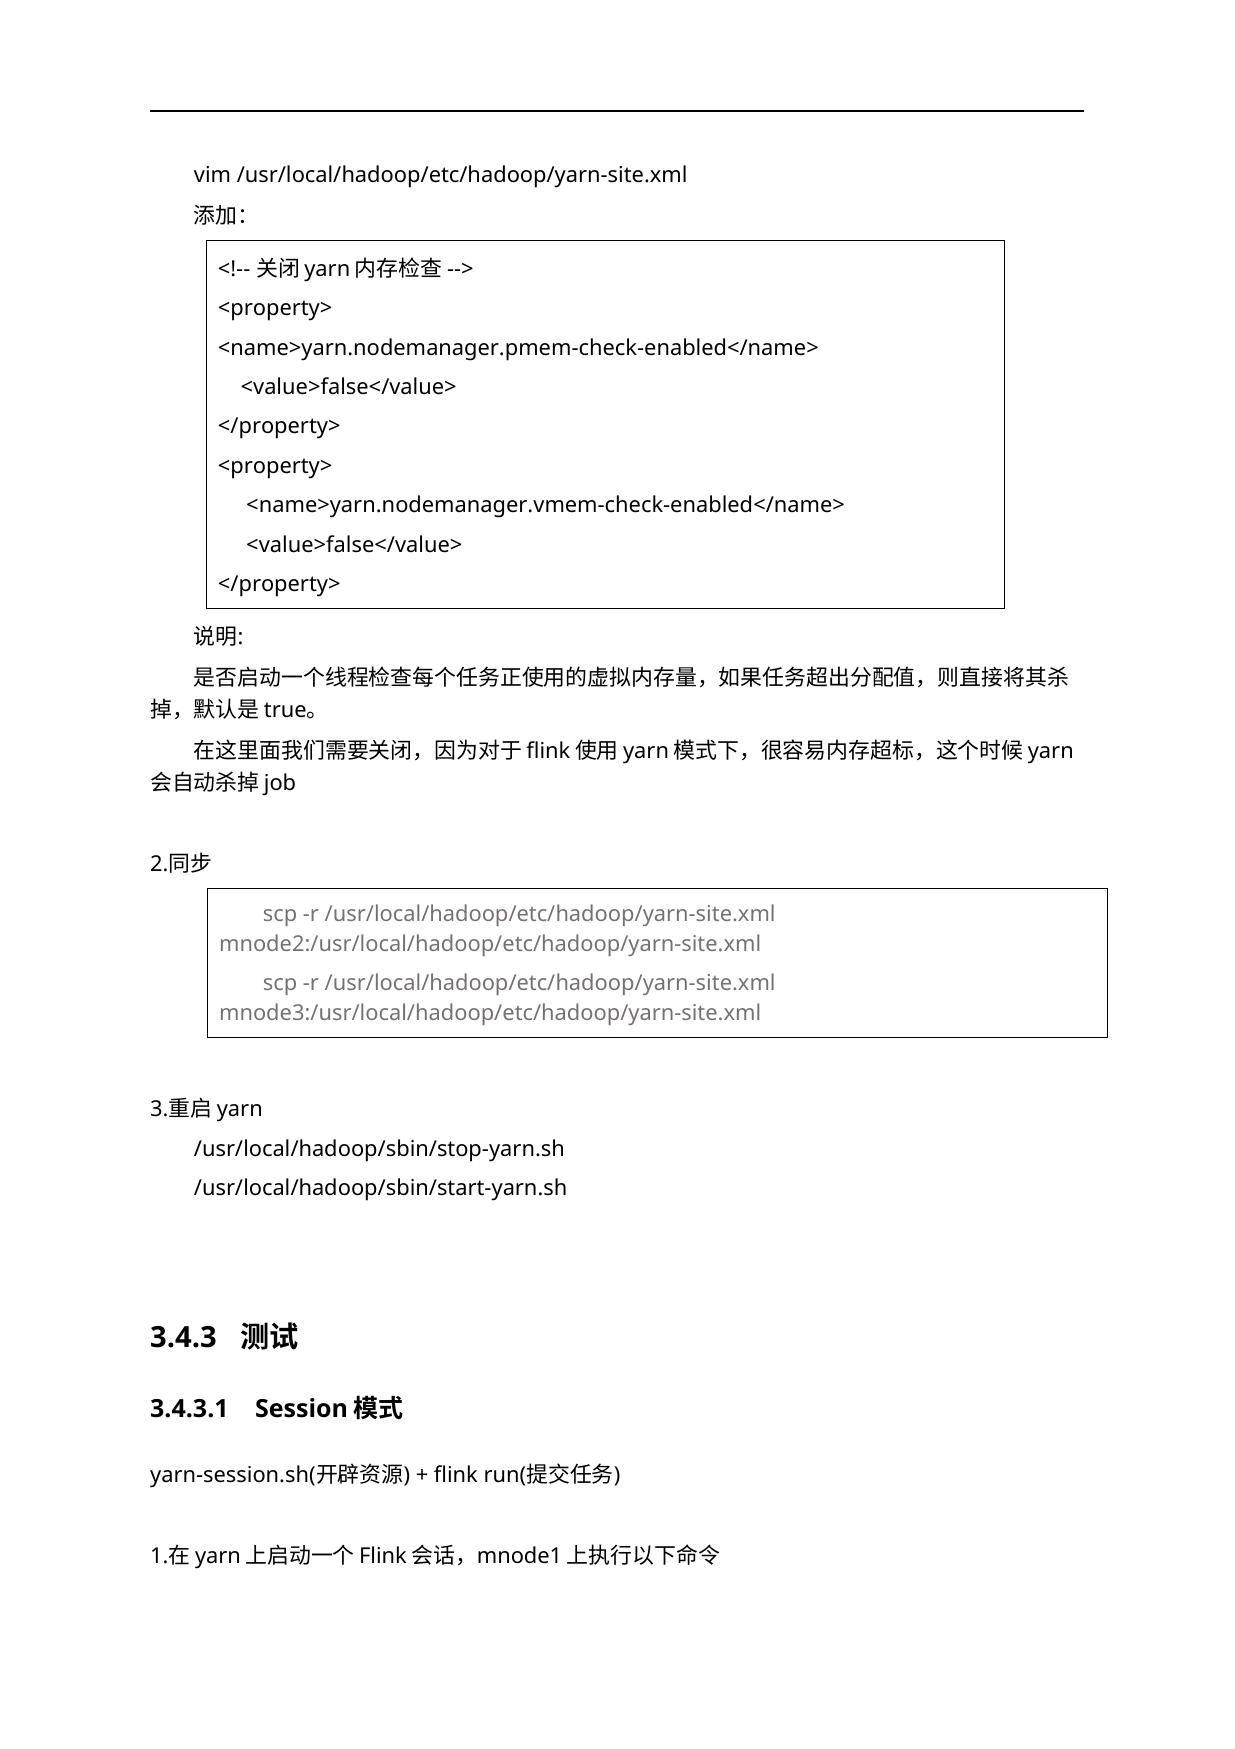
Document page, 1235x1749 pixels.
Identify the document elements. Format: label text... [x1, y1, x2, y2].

table_header <!-- 关闭yarn内存检查 --> <property> <name>yarn.nodemanager.pmem-check-enabled</name> <value>false</value> </property> <property> <name>yarn.nodemanager.vmem-check-enabled</name> <value>false</value> </property> [207, 241, 1004, 608]
text 说明: [150, 619, 1084, 650]
text 是否启动一个线程检查每个任务正使用的虚拟内存量，如果任务超出分配值，则直接将其杀掉，默认是true。 [150, 660, 1084, 723]
text /usr/local/hadoop/sbin/start-yarn.sh [150, 1172, 1084, 1202]
text 添加： [150, 198, 1084, 230]
subtitle 测试 [150, 1313, 1084, 1356]
text 2.同步 [150, 846, 1084, 878]
text vim /usr/local/hadoop/etc/hadoop/yarn-site.xml [150, 159, 1084, 189]
text 1.在yarn上启动一个Flink会话，mnode1上执行以下命令 [150, 1538, 1084, 1570]
subtitle Session模式 [150, 1388, 1084, 1424]
text 3.重启yarn [150, 1091, 1084, 1123]
text /usr/local/hadoop/sbin/stop-yarn.sh [150, 1133, 1084, 1162]
text 在这里面我们需要关闭，因为对于flink使用yarn模式下，很容易内存超标，这个时候yarn会自动杀掉job [150, 733, 1084, 797]
text yarn-session.sh(开辟资源) + flink run(提交任务) [150, 1457, 1084, 1489]
table_header scp -r /usr/local/hadoop/etc/hadoop/yarn-site.xml mnode2:/usr/local/hadoop/etc/hadoop/yarn-site.xml scp -r /usr/local/hadoop/etc/hadoop/yarn-site.xml mnode3:/usr/local/hadoop/etc/hadoop/yarn-site.xml [208, 889, 1107, 1037]
